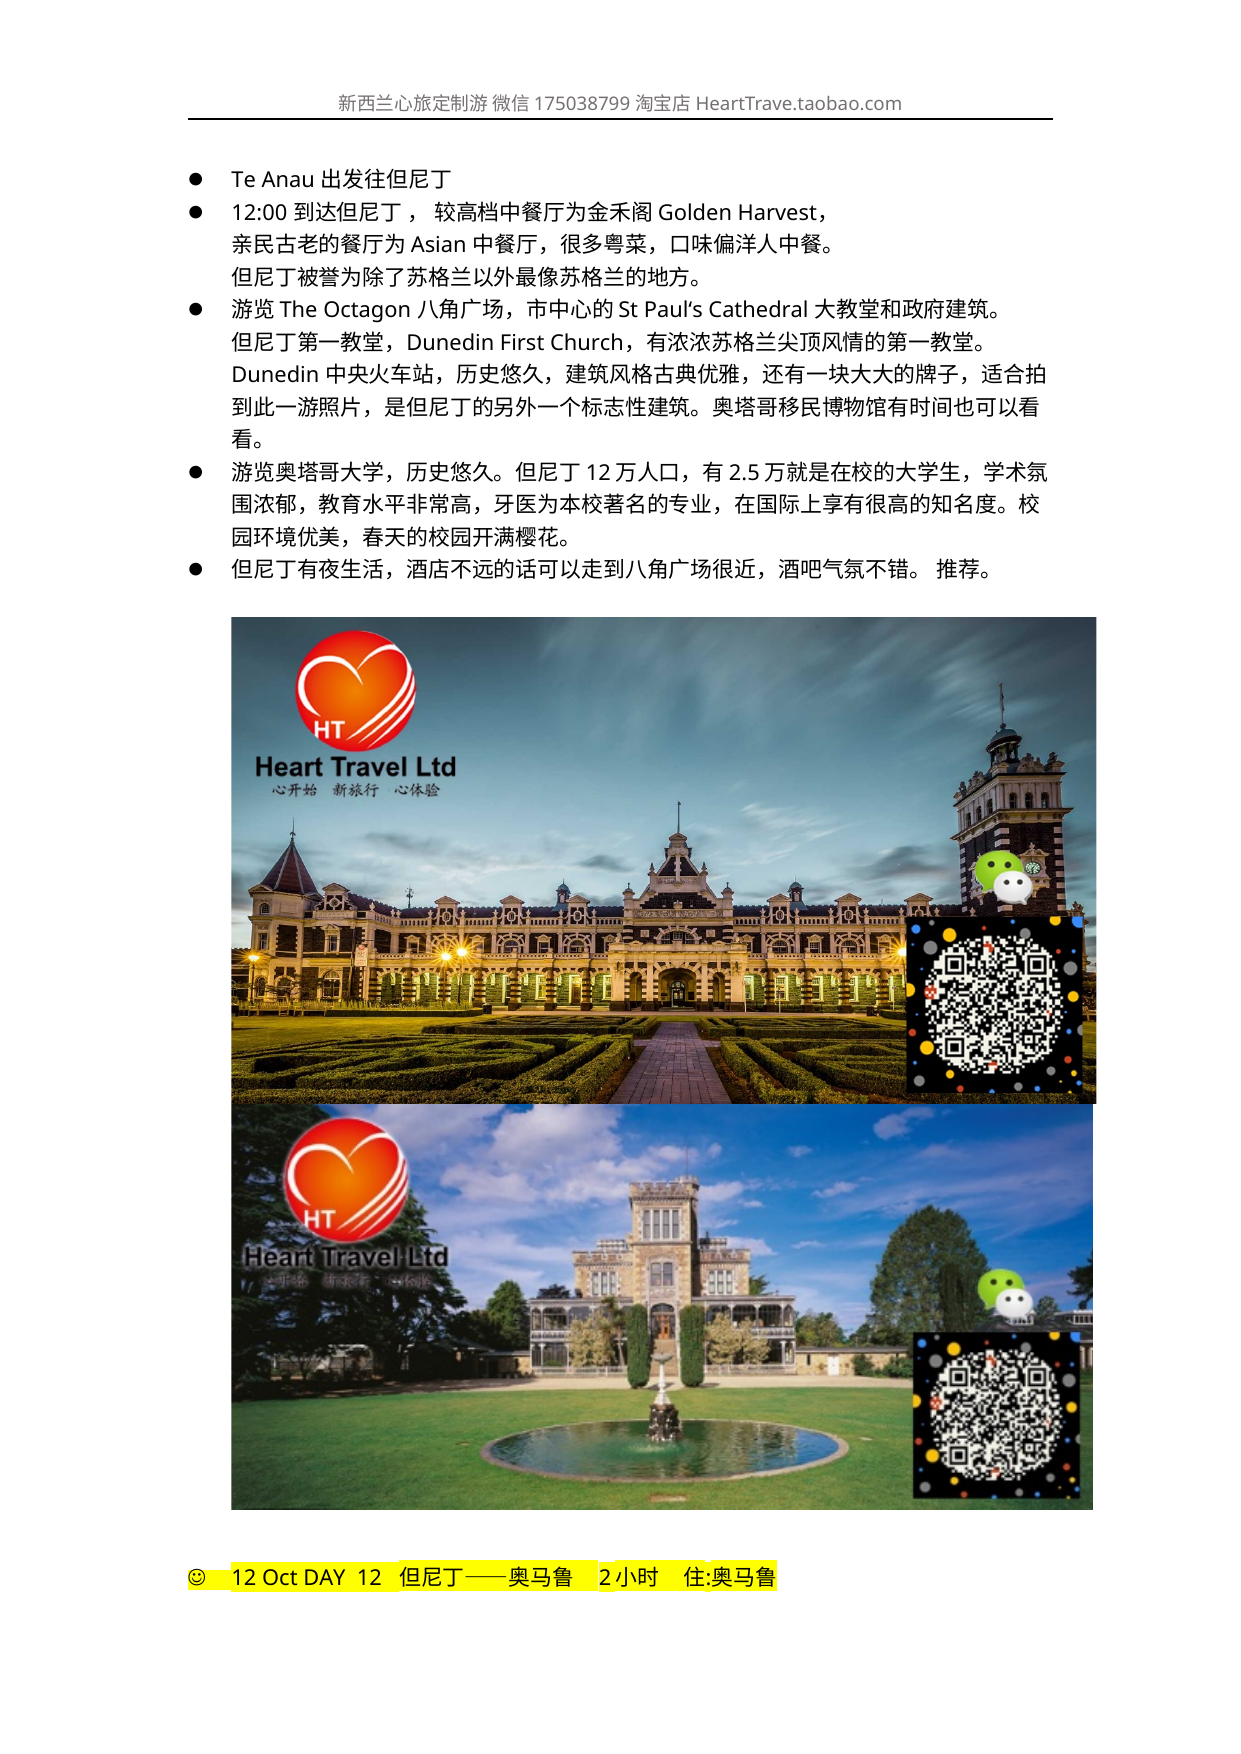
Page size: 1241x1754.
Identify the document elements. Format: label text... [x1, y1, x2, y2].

picture [231, 617, 1097, 1510]
list 但尼丁有夜生活，酒店不远的话可以走到八角广场很近，酒吧气氛不错。 推荐。 [187, 552, 1053, 584]
list 游览The Octagon 八角广场，市中心的St Paul‘s Cathedral 大教堂和政府建筑。 但尼丁第一教堂，Dunedin First Church，有浓浓苏格兰尖顶风情的第一教堂。 Dunedin 中央火车站，历史悠久，建筑风格古典优雅，还有一块大大的牌子，适合拍到此一游照片，是但尼丁的另外一个标志性建筑。奥塔哥移民博物馆有时间也可以看看。 [187, 292, 1053, 454]
list 12:00 到达但尼丁 ， 较高档中餐厅为金禾阁 Golden Harvest， 亲民古老的餐厅为Asian 中餐厅，很多粤菜，口味偏洋人中餐。 但尼丁被誉为除了苏格兰以外最像苏格兰的地方。 [187, 194, 1053, 292]
list 游览奥塔哥大学，历史悠久。但尼丁12万人口，有2.5万就是在校的大学生，学术氛围浓郁，教育水平非常高，牙医为本校著名的专业，在国际上享有很高的知名度。校园环境优美，春天的校园开满樱花。 [187, 454, 1053, 552]
list 12 Oct DAY 12 但尼丁——奥马鲁 2小时 住:奥马鲁 [187, 1559, 1053, 1592]
list Te Anau 出发往但尼丁 [187, 162, 1053, 194]
